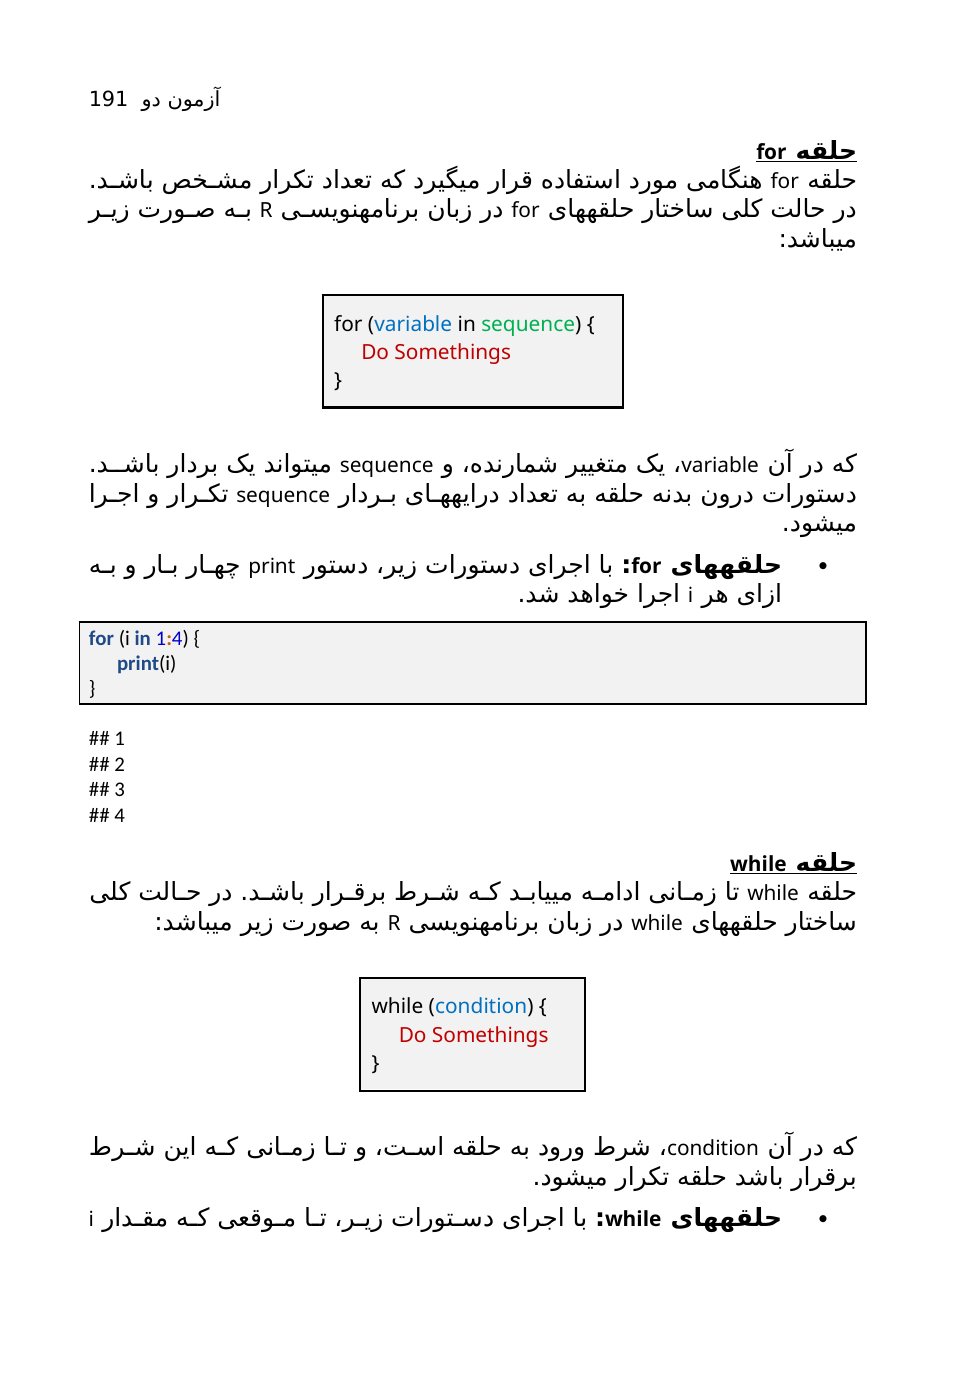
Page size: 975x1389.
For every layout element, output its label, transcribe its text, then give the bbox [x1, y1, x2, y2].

text حلقه while [89, 848, 857, 877]
text حلقه while تا زمانی ادامه می‏یابد که شرط برقرار باشد. در حالت کلی ساختار حلقه‏های while در زبان برنامه‏نویسی R به صورت زیر می‏باشد: [89, 877, 857, 936]
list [89, 1203, 819, 1233]
text حلقه for [89, 136, 857, 165]
text ## 1 ## 2 ## 3 ## 4 [89, 726, 857, 827]
list حلقه‏های for: با اجرای دستورات زیر، دستور print چهار بار و به ازای هر i اجرا خواهد شد. [89, 550, 819, 609]
text for (i in 1:4) { print(i) } [80, 623, 865, 703]
text که در آن condition، شرط ورود به حلقه است، و تا زمانی که این شرط برقرار باشد حلقه تکرار می‏شود. [89, 1132, 857, 1191]
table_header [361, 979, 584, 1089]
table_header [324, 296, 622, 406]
text حلقه for هنگامی مورد استفاده قرار می‏گیرد که تعداد تکرار مشخص باشد. در حالت کلی ساختار حلقه‏های for در زبان برنامه‏نویسی R به صورت زیر می‏باشد: [89, 165, 857, 253]
text که در آن variable، یک متغییر شمارنده، و sequence می‏تواند یک بردار باشد. دستورات درون بدنه حلقه به تعداد درایه‏های بردار sequence تکرار و اجرا می‏شود. [89, 449, 857, 537]
